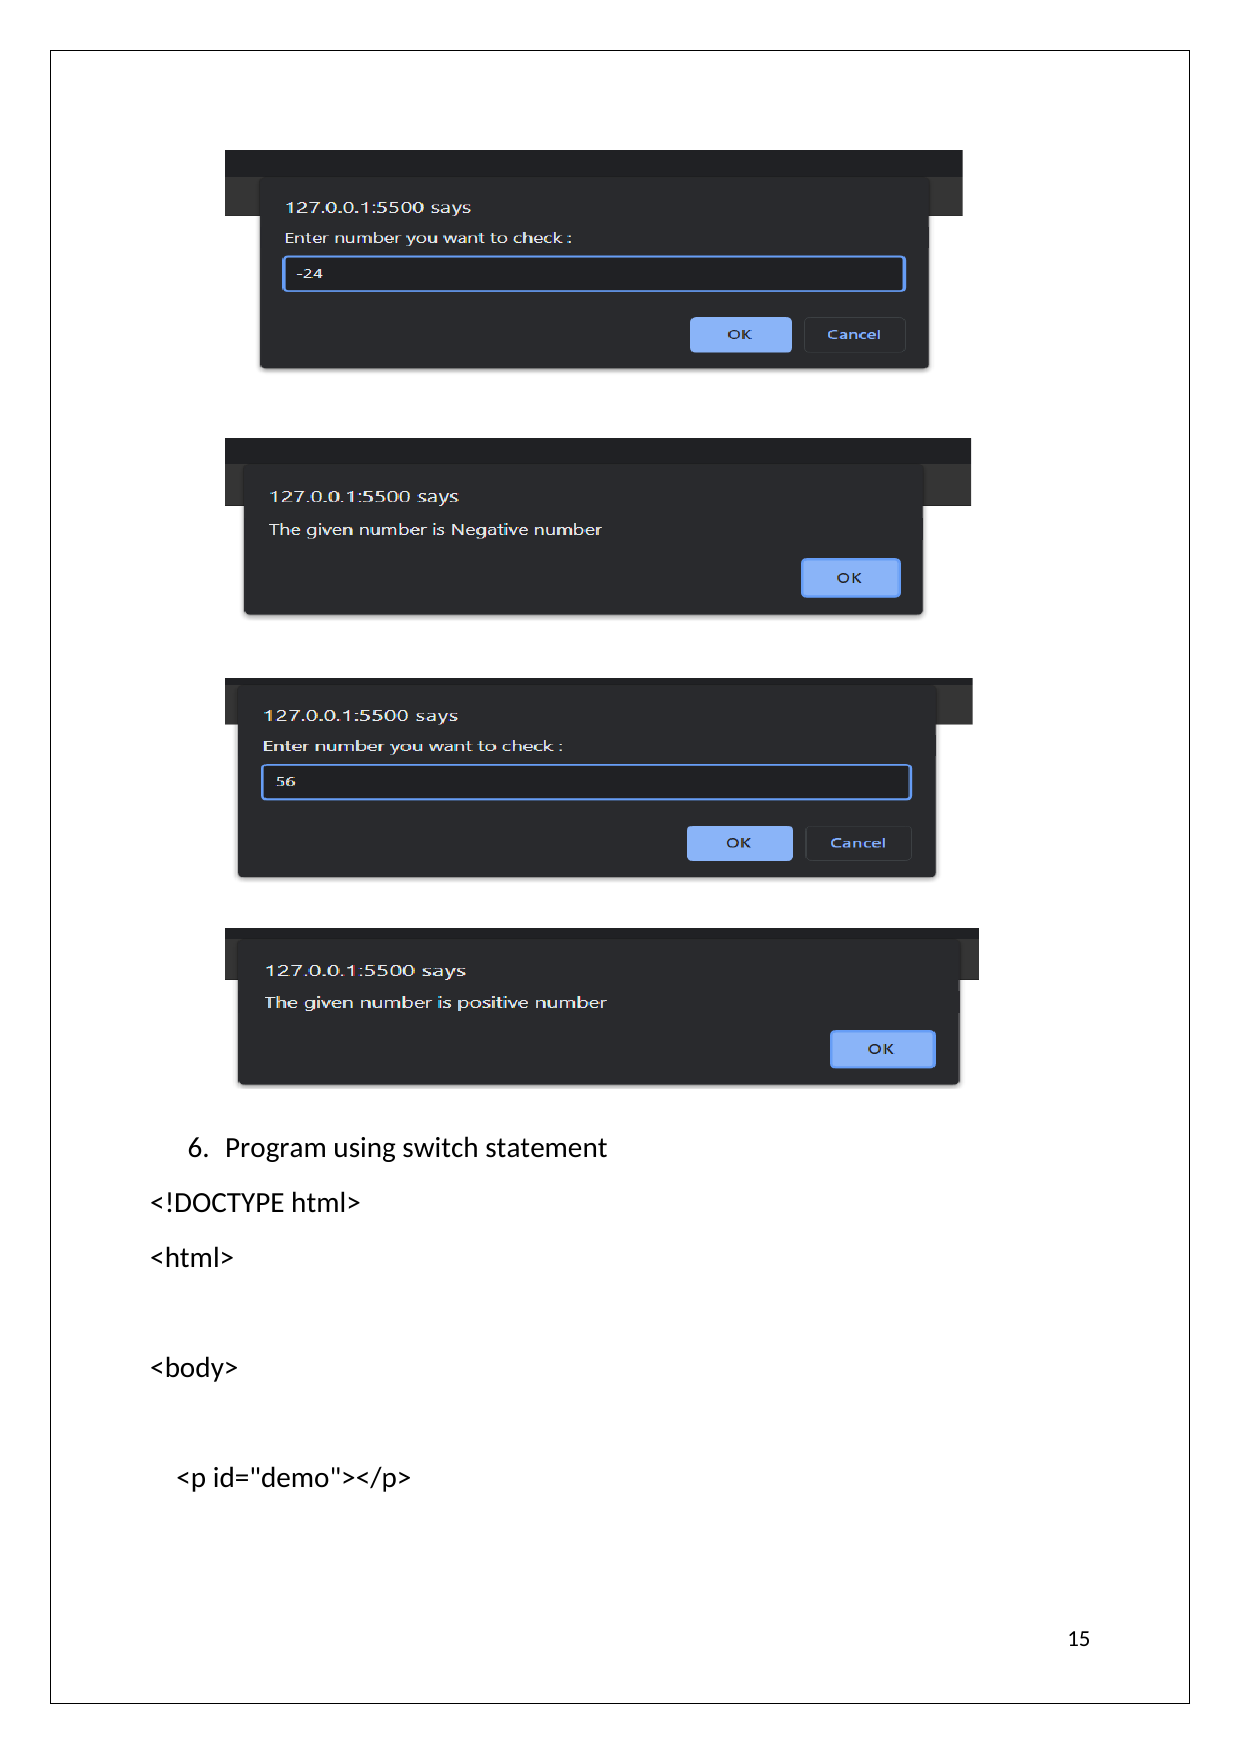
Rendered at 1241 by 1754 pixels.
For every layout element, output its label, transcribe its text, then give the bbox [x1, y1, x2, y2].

list Program using switch statement [187, 1129, 1090, 1164]
text <!DOCTYPE html> [150, 1184, 1090, 1219]
picture [225, 438, 972, 639]
picture [225, 928, 979, 1089]
text <p id="demo"></p> [150, 1459, 1090, 1495]
text <html> [150, 1239, 1090, 1274]
picture [225, 150, 963, 398]
text <body> [150, 1349, 1090, 1385]
picture [225, 678, 973, 888]
